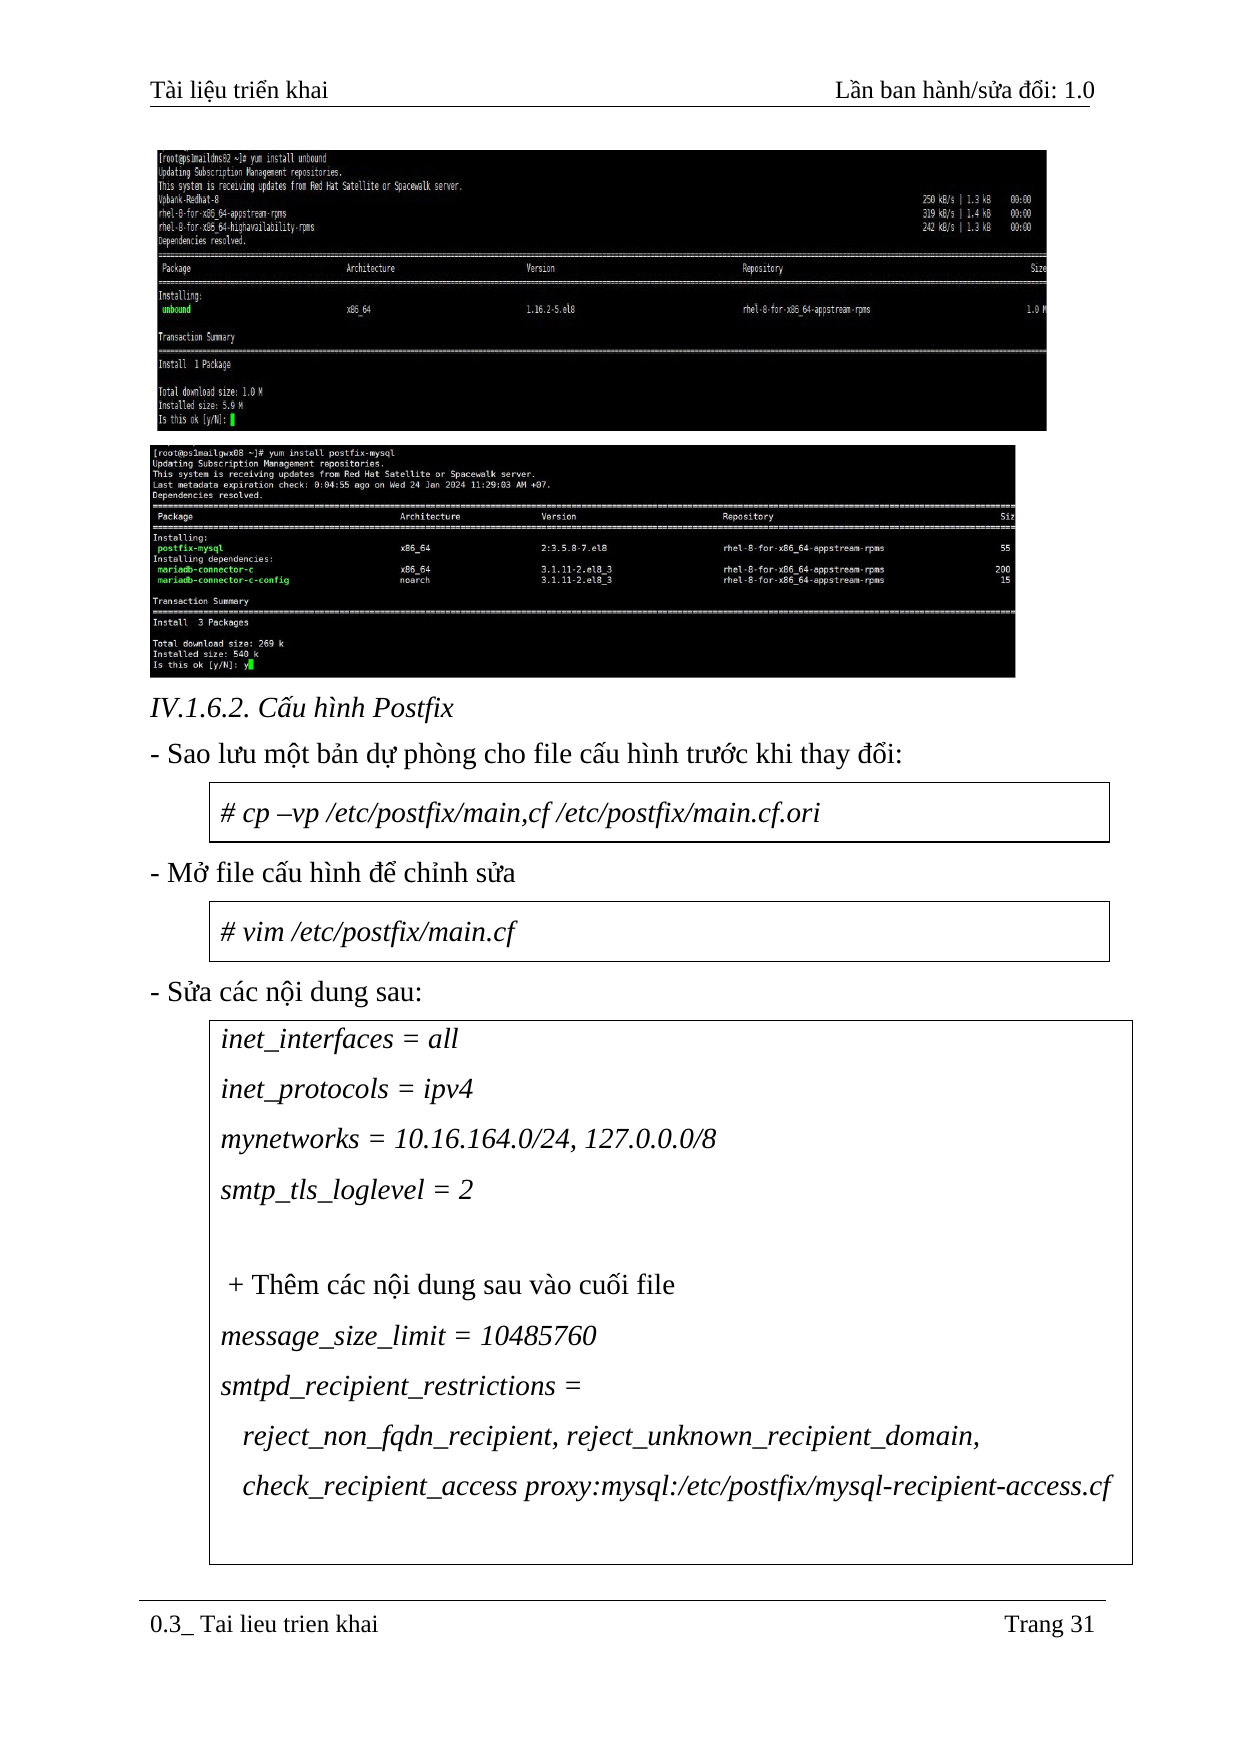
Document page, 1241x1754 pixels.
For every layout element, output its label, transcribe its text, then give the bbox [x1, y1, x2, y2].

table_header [210, 1021, 1132, 1564]
text - Sửa các nội dung sau: [150, 974, 1090, 1008]
table_header # vim /etc/postfix/main.cf [210, 902, 1109, 961]
picture [150, 445, 1016, 678]
table_header # cp –vp /etc/postfix/main,cf /etc/postfix/main.cf.ori [210, 783, 1109, 841]
text - Mở file cấu hình để chỉnh sửa [150, 855, 1090, 888]
text IV.1.6.2. Cấu hình Postfix [150, 690, 1090, 723]
text - Sao lưu một bản dự phòng cho file cấu hình trước khi thay đổi: [150, 736, 1090, 769]
picture [157, 150, 1047, 431]
